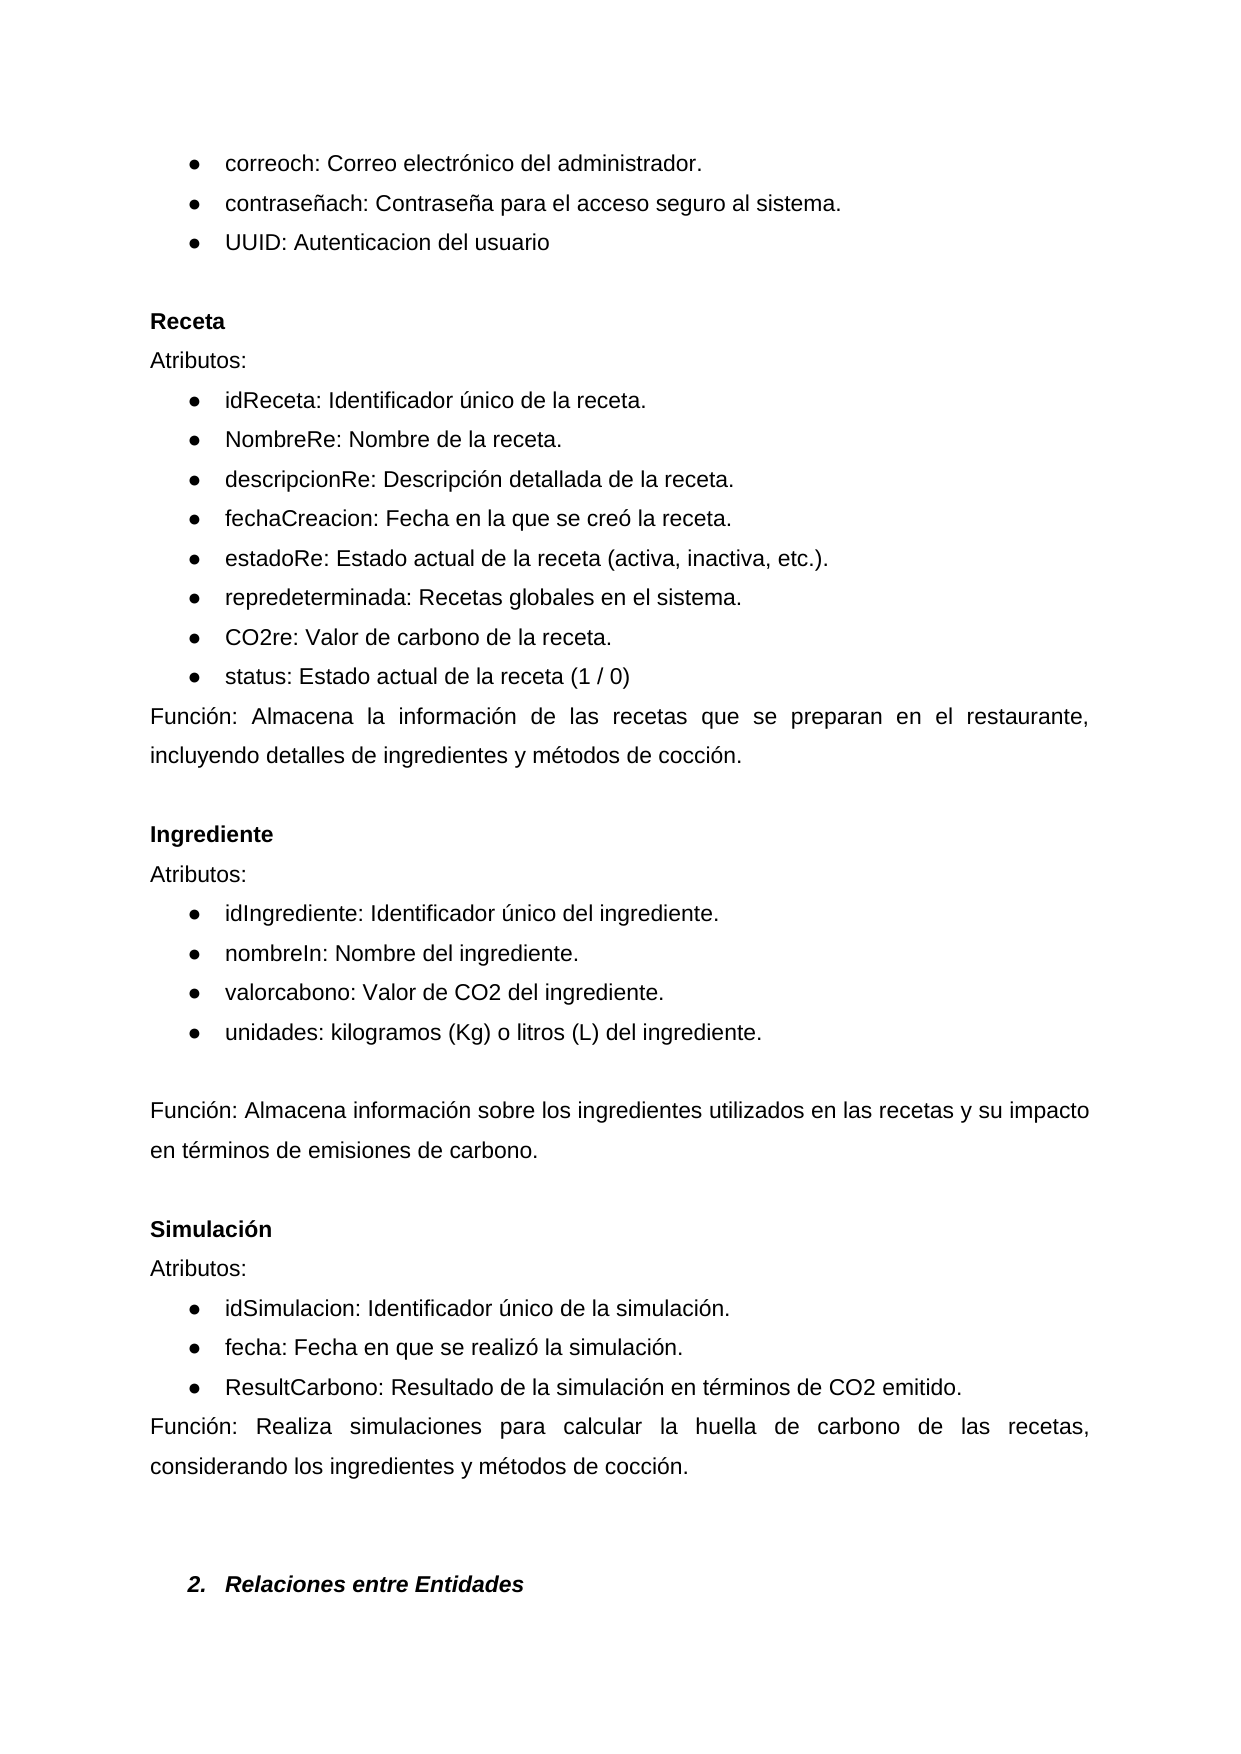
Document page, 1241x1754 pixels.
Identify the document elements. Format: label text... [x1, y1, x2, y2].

list idIngrediente: Identificador único del ingrediente. [187, 900, 1090, 926]
text Receta [150, 308, 1090, 334]
text Función: Realiza simulaciones para calcular la huella de carbono de las recetas, considerando los ingredientes y métodos de cocción. [150, 1413, 1090, 1479]
list nombreIn: Nombre del ingrediente. [187, 939, 1090, 966]
list status: Estado actual de la receta (1 / 0) [187, 663, 1090, 689]
list fecha: Fecha en que se realizó la simulación. [187, 1334, 1090, 1361]
list estadoRe: Estado actual de la receta (activa, inactiva, etc.). [187, 545, 1090, 571]
text Ingrediente [150, 821, 1090, 847]
list repredeterminada: Recetas globales en el sistema. [187, 584, 1090, 611]
list CO2re: Valor de carbono de la receta. [187, 624, 1090, 650]
text Atributos: [150, 347, 1090, 374]
list contraseñach: Contraseña para el acceso seguro al sistema. [187, 189, 1090, 216]
text Atributos: [150, 1255, 1090, 1282]
list unidades: kilogramos (Kg) o litros (L) del ingrediente. [187, 1018, 1090, 1045]
text Simulación [150, 1216, 1090, 1242]
list fechaCreacion: Fecha en la que se creó la receta. [187, 505, 1090, 532]
list Relaciones entre Entidades [187, 1571, 1090, 1598]
list valorcabono: Valor de CO2 del ingrediente. [187, 979, 1090, 1005]
list idSimulacion: Identificador único de la simulación. [187, 1295, 1090, 1321]
list descripcionRe: Descripción detallada de la receta. [187, 466, 1090, 492]
text Función: Almacena información sobre los ingredientes utilizados en las recetas y su impacto en términos de emisiones de carbono. [150, 1097, 1090, 1163]
list ResultCarbono: Resultado de la simulación en términos de CO2 emitido. [187, 1374, 1090, 1400]
list idReceta: Identificador único de la receta. [187, 387, 1090, 413]
text Función: Almacena la información de las recetas que se preparan en el restaurante, incluyendo detalles de ingredientes y métodos de cocción. [150, 703, 1090, 768]
text Atributos: [150, 861, 1090, 887]
list UUID: Autenticacion del usuario [187, 229, 1090, 255]
list correoch: Correo electrónico del administrador. [187, 150, 1090, 176]
list NombreRe: Nombre de la receta. [187, 426, 1090, 453]
